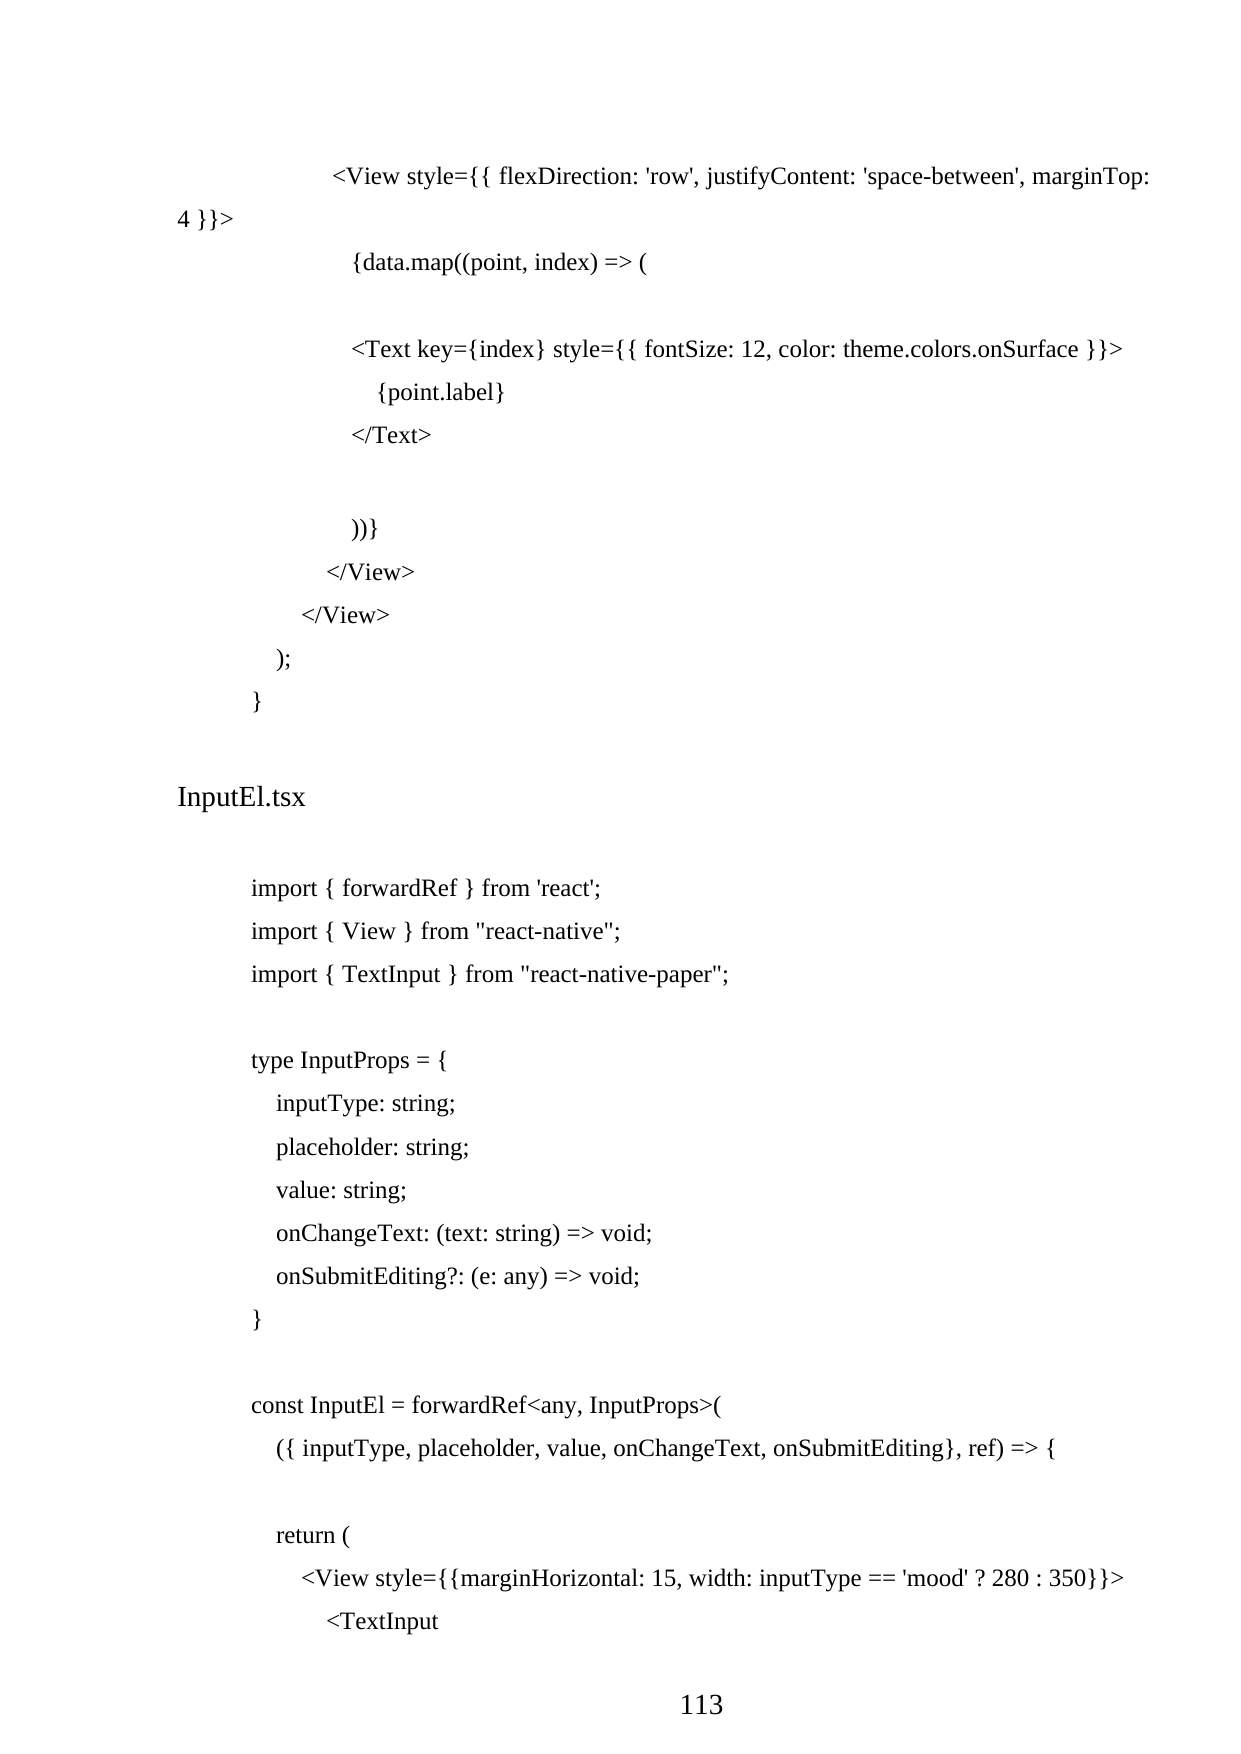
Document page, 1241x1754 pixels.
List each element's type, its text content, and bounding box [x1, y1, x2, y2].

text } [177, 686, 1152, 715]
text <View style={{ flexDirection: 'row', justifyContent: 'space-between', marginTop: 4 }}> [177, 161, 1152, 233]
text onChangeText: (text: string) => void; [177, 1218, 1152, 1247]
text type InputProps = { [177, 1045, 1152, 1074]
text value: string; [177, 1175, 1152, 1203]
text </View> [177, 557, 1152, 585]
text ); [177, 643, 1152, 672]
text <View style={{marginHorizontal: 15, width: inputType == 'mood' ? 280 : 350}}> [177, 1563, 1152, 1592]
text import { TextInput } from "react-native-paper"; [177, 959, 1152, 988]
text <TextInput [177, 1606, 1152, 1635]
text {point.label} [177, 377, 1152, 406]
text </Text> [177, 420, 1152, 449]
text } [177, 1304, 1152, 1333]
text <Text key={index} style={{ fontSize: 12, color: theme.colors.onSurface }}> [177, 334, 1152, 362]
text ))} [177, 513, 1152, 542]
text return ( [177, 1520, 1152, 1548]
text const InputEl = forwardRef<any, InputProps>( [177, 1390, 1152, 1419]
text import { View } from "react-native"; [177, 916, 1152, 945]
text </View> [177, 600, 1152, 628]
text onSubmitEditing?: (e: any) => void; [177, 1261, 1152, 1290]
text import { forwardRef } from 'react'; [177, 873, 1152, 902]
text ({ inputType, placeholder, value, onChangeText, onSubmitEditing}, ref) => { [177, 1433, 1152, 1462]
text placeholder: string; [177, 1132, 1152, 1160]
text InputEl.tsx [177, 779, 1152, 813]
text {data.map((point, index) => ( [177, 247, 1152, 276]
text inputType: string; [177, 1088, 1152, 1117]
